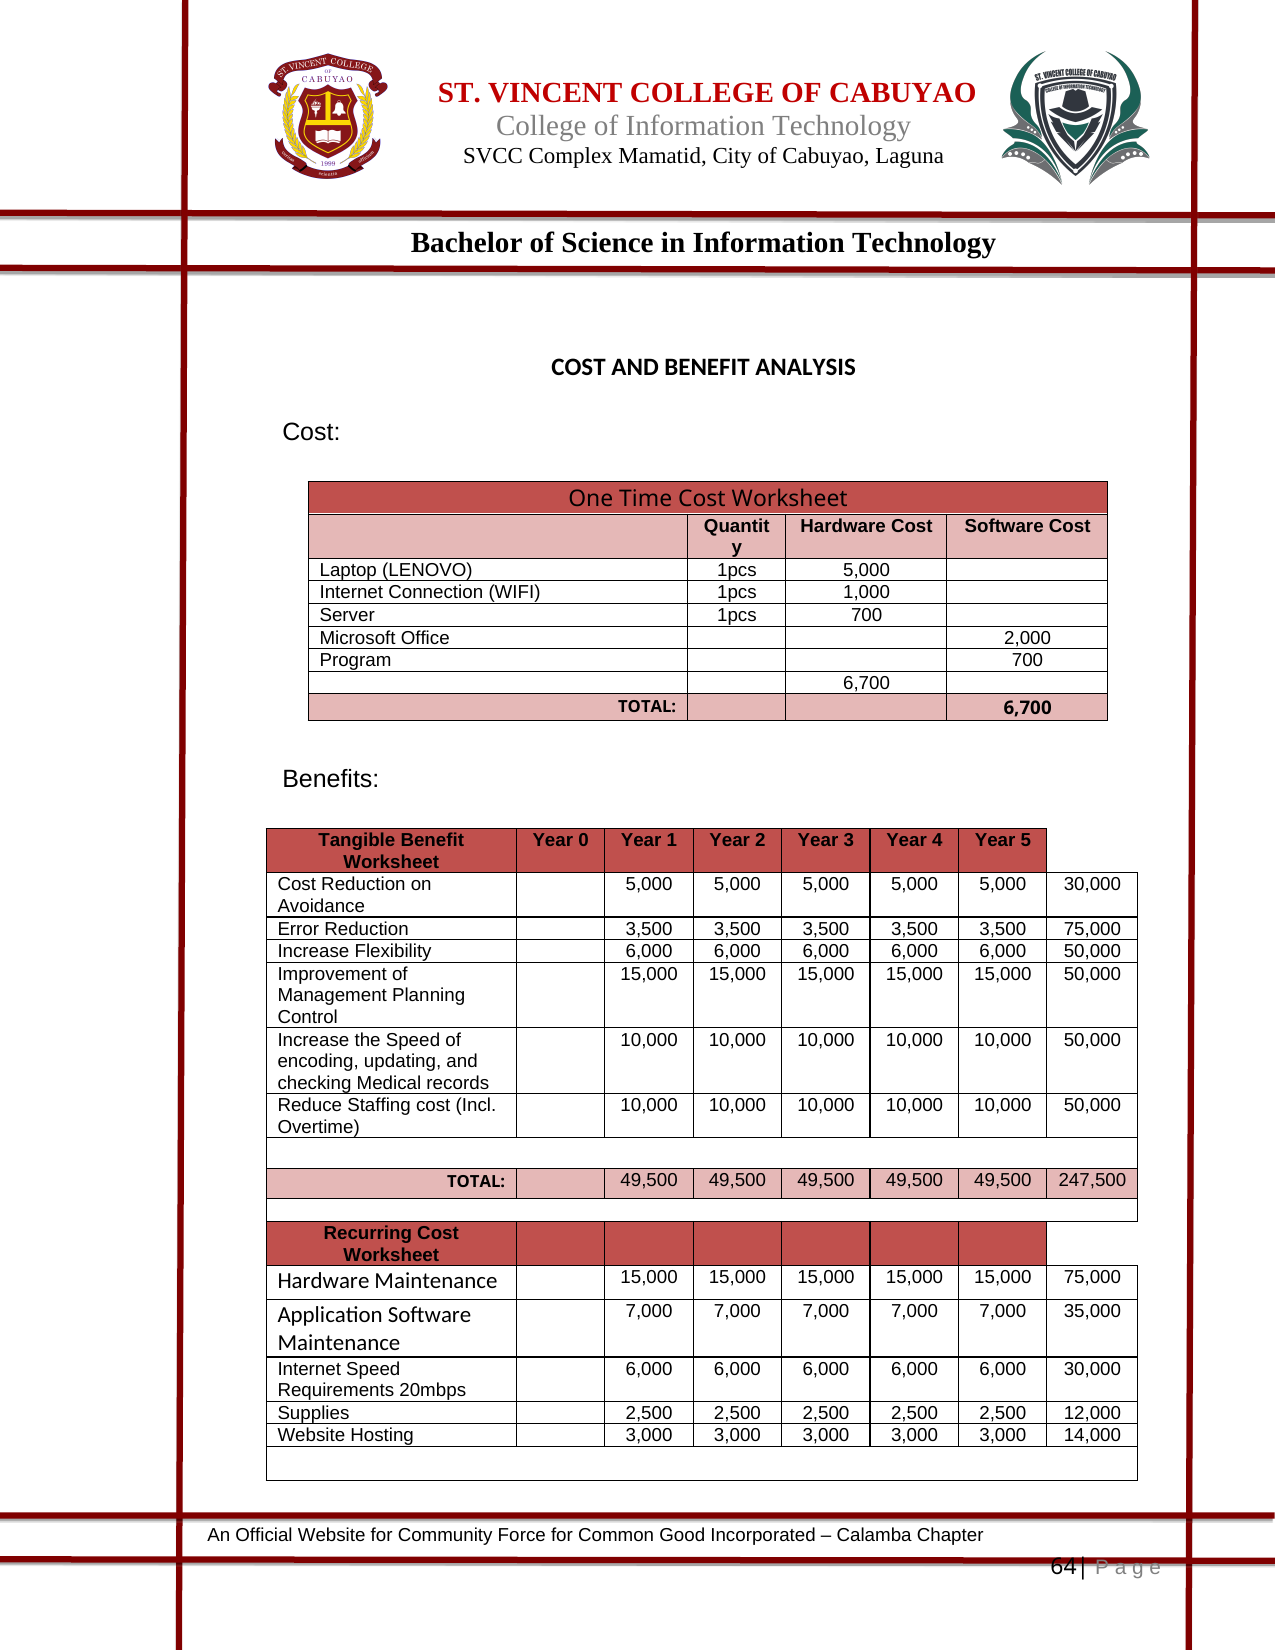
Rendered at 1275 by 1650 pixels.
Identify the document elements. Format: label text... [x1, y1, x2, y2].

table_cell [267, 1447, 1137, 1480]
table_cell 10,000 [694, 1094, 781, 1137]
table_cell 3,000 [959, 1424, 1046, 1446]
table_cell 3,500 [694, 918, 781, 939]
table_cell 6,000 [694, 1358, 781, 1401]
table_cell 7,000 [782, 1300, 869, 1356]
picture [244, 34, 418, 207]
table_cell 1pcs [688, 604, 785, 626]
table_cell Internet Speed Requirements 20mbps [267, 1358, 516, 1401]
table_cell [517, 873, 604, 916]
table_cell [694, 1222, 781, 1265]
table_cell 49,500 [694, 1169, 781, 1198]
table_cell 700 [786, 604, 946, 626]
table_cell [517, 1358, 604, 1401]
table_cell Program [309, 649, 687, 671]
table_cell 50,000 [1047, 1094, 1137, 1137]
table_cell [871, 1222, 958, 1265]
table_cell 15,000 [959, 963, 1046, 1027]
table_cell 10,000 [605, 1028, 693, 1093]
table_cell 15,000 [959, 1266, 1046, 1299]
table_cell [517, 918, 604, 939]
table_cell 3,000 [782, 1424, 869, 1446]
table_cell [309, 672, 687, 693]
table_cell 2,000 [947, 627, 1107, 648]
table_cell 49,500 [782, 1169, 869, 1198]
table_cell 15,000 [871, 963, 958, 1027]
table_cell [947, 559, 1107, 580]
table_cell [517, 1222, 604, 1265]
table_header Year 3 [782, 829, 869, 872]
table_cell Increase the Speed of encoding, updating, and checking Medical records [267, 1028, 516, 1093]
table_cell 3,000 [605, 1424, 693, 1446]
table_cell Application Software Maintenance [267, 1300, 516, 1356]
table_header Year 5 [959, 829, 1046, 872]
table_cell 6,000 [694, 940, 781, 962]
table_header Year 2 [694, 829, 781, 872]
table_cell [517, 1028, 604, 1093]
table_cell 10,000 [605, 1094, 693, 1137]
table_cell 15,000 [605, 1266, 693, 1299]
table_cell [947, 581, 1107, 603]
table_cell 6,700 [786, 672, 946, 693]
table_cell 3,500 [959, 918, 1046, 939]
table_cell 6,000 [871, 940, 958, 962]
table_cell 1pcs [688, 581, 785, 603]
table_cell 49,500 [605, 1169, 693, 1198]
table_cell 2,500 [959, 1402, 1046, 1423]
table_cell 75,000 [1047, 918, 1137, 939]
table_cell 35,000 [1047, 1300, 1137, 1356]
table_cell 700 [947, 649, 1107, 671]
table_cell [517, 1094, 604, 1137]
table_cell 6,000 [871, 1358, 958, 1401]
table_cell [309, 515, 687, 558]
table_cell [517, 1424, 604, 1446]
text COST AND BENEFIT ANALYSIS [207, 351, 1200, 381]
table_cell 2,500 [605, 1402, 693, 1423]
table_cell Hardware Cost [786, 515, 946, 558]
table_cell 5,000 [782, 873, 869, 916]
table_cell 5,000 [694, 873, 781, 916]
table_cell 2,500 [871, 1402, 958, 1423]
table_cell 3,500 [782, 918, 869, 939]
table_cell [786, 627, 946, 648]
table_cell 15,000 [782, 963, 869, 1027]
table_cell [786, 649, 946, 671]
table_cell 6,700 [947, 694, 1107, 720]
table_cell 2,500 [694, 1402, 781, 1423]
table_cell 3,500 [605, 918, 693, 939]
table_header Year 1 [605, 829, 693, 872]
table_cell 1pcs [688, 559, 785, 580]
table_cell 247,500 [1047, 1169, 1137, 1198]
table_cell 15,000 [605, 963, 693, 1027]
table_cell [517, 1402, 604, 1423]
table_cell 2,500 [782, 1402, 869, 1423]
table_cell Software Cost [947, 515, 1107, 558]
table_cell TOTAL: [309, 694, 687, 720]
table_cell Supplies [267, 1402, 516, 1423]
table_cell Microsoft Office [309, 627, 687, 648]
table_cell [688, 649, 785, 671]
table_cell Recurring Cost Worksheet [267, 1222, 516, 1265]
table_cell Improvement of Management Planning Control [267, 963, 516, 1027]
table_cell 6,000 [782, 940, 869, 962]
table_cell 10,000 [959, 1094, 1046, 1137]
table_cell [605, 1222, 693, 1265]
table_cell 30,000 [1047, 1358, 1137, 1401]
table_cell [947, 604, 1107, 626]
table_cell 7,000 [871, 1300, 958, 1356]
table_cell [786, 694, 946, 720]
table_cell [517, 963, 604, 1027]
table_header Year 0 [517, 829, 604, 872]
table_cell TOTAL: [267, 1169, 516, 1198]
table_header Tangible Benefit Worksheet [267, 829, 516, 872]
table_cell Cost Reduction on Avoidance [267, 873, 516, 916]
table_cell 1,000 [786, 581, 946, 603]
table_cell 7,000 [959, 1300, 1046, 1356]
table_cell [517, 1300, 604, 1356]
table_cell Website Hosting [267, 1424, 516, 1446]
table_cell 5,000 [605, 873, 693, 916]
table_header Year 4 [871, 829, 958, 872]
table_cell 15,000 [782, 1266, 869, 1299]
table_cell 49,500 [959, 1169, 1046, 1198]
table_cell 3,500 [871, 918, 958, 939]
table_cell 15,000 [694, 963, 781, 1027]
table_cell [517, 940, 604, 962]
table_cell 10,000 [959, 1028, 1046, 1093]
table_cell 75,000 [1047, 1266, 1137, 1299]
table_cell 10,000 [694, 1028, 781, 1093]
table_cell [267, 1138, 1137, 1168]
table_cell 10,000 [871, 1094, 958, 1137]
text Benefits: [282, 721, 1200, 793]
table_cell [517, 1169, 604, 1198]
table_cell Reduce Staffing cost (Incl. Overtime) [267, 1094, 516, 1137]
table_cell 6,000 [605, 1358, 693, 1401]
table_cell 6,000 [605, 940, 693, 962]
table_cell 7,000 [694, 1300, 781, 1356]
table_cell 15,000 [694, 1266, 781, 1299]
text Cost: [207, 417, 1200, 446]
table_cell 10,000 [871, 1028, 958, 1093]
table_cell 12,000 [1047, 1402, 1137, 1423]
table_cell [517, 1266, 604, 1299]
table_cell 14,000 [1047, 1424, 1137, 1446]
table_cell 7,000 [605, 1300, 693, 1356]
table_cell [959, 1222, 1046, 1265]
table_cell 49,500 [871, 1169, 958, 1198]
table_cell 6,000 [959, 940, 1046, 962]
table_cell 50,000 [1047, 940, 1137, 962]
table_cell Hardware Maintenance [267, 1266, 516, 1299]
table_cell 5,000 [959, 873, 1046, 916]
table_cell 10,000 [782, 1028, 869, 1093]
table_cell Laptop (LENOVO) [309, 559, 687, 580]
table_cell [688, 672, 785, 693]
table_cell [688, 627, 785, 648]
table_cell [688, 694, 785, 720]
picture [1001, 51, 1150, 185]
table_cell 5,000 [871, 873, 958, 916]
table_cell Internet Connection (WIFI) [309, 581, 687, 603]
table_cell 5,000 [786, 559, 946, 580]
table_cell Error Reduction [267, 918, 516, 939]
table_cell [267, 1199, 1137, 1221]
table_cell Quantity [688, 515, 785, 558]
table_cell 6,000 [782, 1358, 869, 1401]
table_cell 10,000 [782, 1094, 869, 1137]
table_cell Increase Flexibility [267, 940, 516, 962]
table_cell 15,000 [871, 1266, 958, 1299]
table_cell 30,000 [1047, 873, 1137, 916]
table_cell 3,000 [694, 1424, 781, 1446]
table_cell 50,000 [1047, 1028, 1137, 1093]
table_header One Time Cost Worksheet [309, 482, 1107, 513]
table_cell 50,000 [1047, 963, 1137, 1027]
table_cell [947, 672, 1107, 693]
table_cell 6,000 [959, 1358, 1046, 1401]
table_cell [782, 1222, 869, 1265]
table_cell Server [309, 604, 687, 626]
table_cell 3,000 [871, 1424, 958, 1446]
